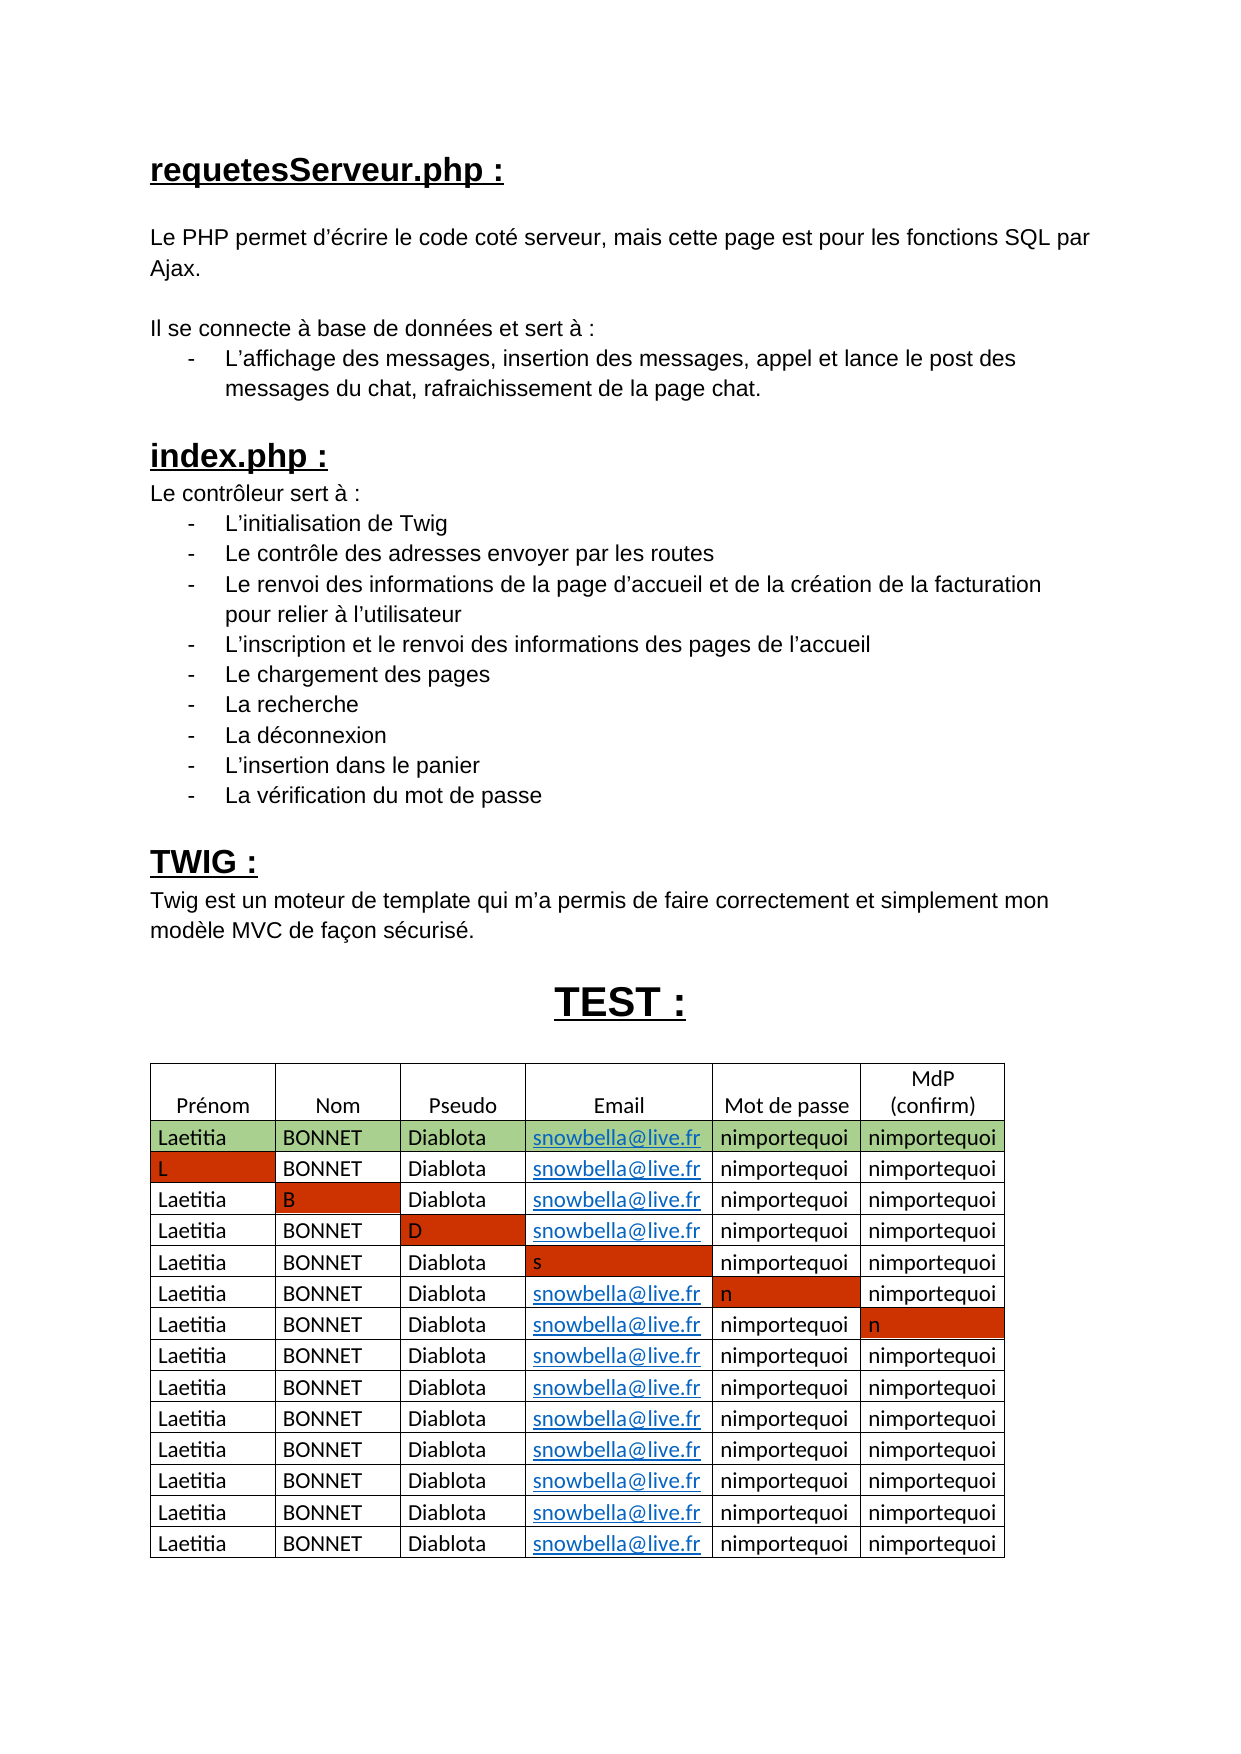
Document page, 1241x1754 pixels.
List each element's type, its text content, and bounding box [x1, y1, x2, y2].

list L’initialisation de Twig [187, 510, 1090, 537]
table_cell Diablota [401, 1340, 525, 1370]
table_cell nimportequoi [861, 1183, 1004, 1213]
table_cell nimportequoi [713, 1152, 860, 1182]
table_cell nimportequoi [861, 1121, 1004, 1151]
table_cell Diablota [401, 1121, 525, 1151]
table_cell BONNET [276, 1496, 400, 1526]
table_cell nimportequoi [861, 1527, 1004, 1557]
text Il se connecte à base de données et sert à : [150, 315, 1090, 341]
list L’affichage des messages, insertion des messages, appel et lance le post des messages du chat, rafraichissement de la page chat. [187, 345, 1090, 402]
table_cell BONNET [276, 1215, 400, 1245]
table_cell snowbella@live.fr [526, 1215, 712, 1245]
table_cell nimportequoi [713, 1371, 860, 1401]
table_cell Laetitia [151, 1340, 275, 1370]
table_cell BONNET [276, 1246, 400, 1276]
table_cell snowbella@live.fr [526, 1433, 712, 1463]
table_cell B [276, 1183, 400, 1213]
text TEST : [150, 977, 1090, 1025]
table_cell nimportequoi [861, 1152, 1004, 1182]
table_cell snowbella@live.fr [526, 1121, 712, 1151]
table_cell Diablota [401, 1152, 525, 1182]
table_cell snowbella@live.fr [526, 1277, 712, 1307]
table_cell nimportequoi [861, 1402, 1004, 1432]
text TWIG : [150, 842, 1090, 881]
table_cell BONNET [276, 1527, 400, 1557]
table_cell nimportequoi [861, 1246, 1004, 1276]
table_cell BONNET [276, 1152, 400, 1182]
text index.php : [150, 436, 1090, 474]
list L’insertion dans le panier [187, 752, 1090, 778]
list La vérification du mot de passe [187, 782, 1090, 808]
table_header Email [526, 1064, 712, 1120]
table_cell nimportequoi [713, 1246, 860, 1276]
table_cell BONNET [276, 1277, 400, 1307]
table_cell nimportequoi [861, 1496, 1004, 1526]
table_cell L [151, 1152, 275, 1182]
table_header Prénom [151, 1064, 275, 1120]
table_cell nimportequoi [713, 1308, 860, 1338]
table_cell snowbella@live.fr [526, 1152, 712, 1182]
table_cell Laetitia [151, 1277, 275, 1307]
table_cell Diablota [401, 1246, 525, 1276]
table_cell Diablota [401, 1277, 525, 1307]
table_cell Diablota [401, 1402, 525, 1432]
text Twig est un moteur de template qui m’a permis de faire correctement et simplement mon modèle MVC de façon sécurisé. [150, 887, 1090, 943]
table_cell n [713, 1277, 860, 1307]
table_cell nimportequoi [713, 1183, 860, 1213]
table_cell nimportequoi [713, 1215, 860, 1245]
table_cell n [861, 1308, 1004, 1338]
table_cell nimportequoi [861, 1433, 1004, 1463]
table_cell snowbella@live.fr [526, 1308, 712, 1338]
list L’inscription et le renvoi des informations des pages de l’accueil [187, 631, 1090, 657]
table_cell Diablota [401, 1433, 525, 1463]
table_cell BONNET [276, 1308, 400, 1338]
table_header Nom [276, 1064, 400, 1120]
list Le contrôle des adresses envoyer par les routes [187, 540, 1090, 567]
table_header Pseudo [401, 1064, 525, 1120]
table_cell Diablota [401, 1371, 525, 1401]
table_cell snowbella@live.fr [526, 1183, 712, 1213]
table_cell Laetitia [151, 1527, 275, 1557]
table_cell nimportequoi [713, 1465, 860, 1495]
table_cell Diablota [401, 1308, 525, 1338]
table_cell Diablota [401, 1527, 525, 1557]
table_cell Laetitia [151, 1246, 275, 1276]
table_cell Laetitia [151, 1465, 275, 1495]
table_cell snowbella@live.fr [526, 1527, 712, 1557]
table_cell Laetitia [151, 1308, 275, 1338]
text Le contrôleur sert à : [150, 480, 1090, 506]
table_cell Diablota [401, 1496, 525, 1526]
table_cell Laetitia [151, 1496, 275, 1526]
table_cell snowbella@live.fr [526, 1371, 712, 1401]
table_cell Laetitia [151, 1183, 275, 1213]
table_cell nimportequoi [861, 1340, 1004, 1370]
table_cell BONNET [276, 1121, 400, 1151]
table_cell Diablota [401, 1465, 525, 1495]
table_cell Laetitia [151, 1215, 275, 1245]
table_cell nimportequoi [861, 1277, 1004, 1307]
table_cell nimportequoi [861, 1465, 1004, 1495]
table_cell BONNET [276, 1433, 400, 1463]
table_cell snowbella@live.fr [526, 1465, 712, 1495]
table_cell Laetitia [151, 1371, 275, 1401]
table_cell nimportequoi [713, 1527, 860, 1557]
table_cell D [401, 1215, 525, 1245]
list La déconnexion [187, 722, 1090, 748]
table_cell snowbella@live.fr [526, 1496, 712, 1526]
table_cell Laetitia [151, 1402, 275, 1432]
table_cell nimportequoi [713, 1121, 860, 1151]
table_cell nimportequoi [861, 1215, 1004, 1245]
table_cell s [526, 1246, 712, 1276]
table_cell nimportequoi [713, 1433, 860, 1463]
table_cell nimportequoi [713, 1340, 860, 1370]
table_cell nimportequoi [713, 1496, 860, 1526]
table_cell snowbella@live.fr [526, 1402, 712, 1432]
list Le renvoi des informations de la page d’accueil et de la création de la facturation pour relier à l’utilisateur [187, 571, 1090, 627]
table_header MdP (confirm) [861, 1064, 1004, 1120]
table_cell Diablota [401, 1183, 525, 1213]
table_cell BONNET [276, 1371, 400, 1401]
table_cell BONNET [276, 1402, 400, 1432]
table_header Mot de passe [713, 1064, 860, 1120]
table_cell BONNET [276, 1465, 400, 1495]
table_cell Laetitia [151, 1121, 275, 1151]
text Le PHP permet d’écrire le code coté serveur, mais cette page est pour les fonctions SQL par Ajax. [150, 224, 1090, 281]
list La recherche [187, 691, 1090, 718]
table_cell nimportequoi [861, 1371, 1004, 1401]
table_cell snowbella@live.fr [526, 1340, 712, 1370]
list Le chargement des pages [187, 661, 1090, 688]
text requetesServeur.php : [150, 150, 1090, 188]
table_cell BONNET [276, 1340, 400, 1370]
table_cell Laetitia [151, 1433, 275, 1463]
table_cell nimportequoi [713, 1402, 860, 1432]
